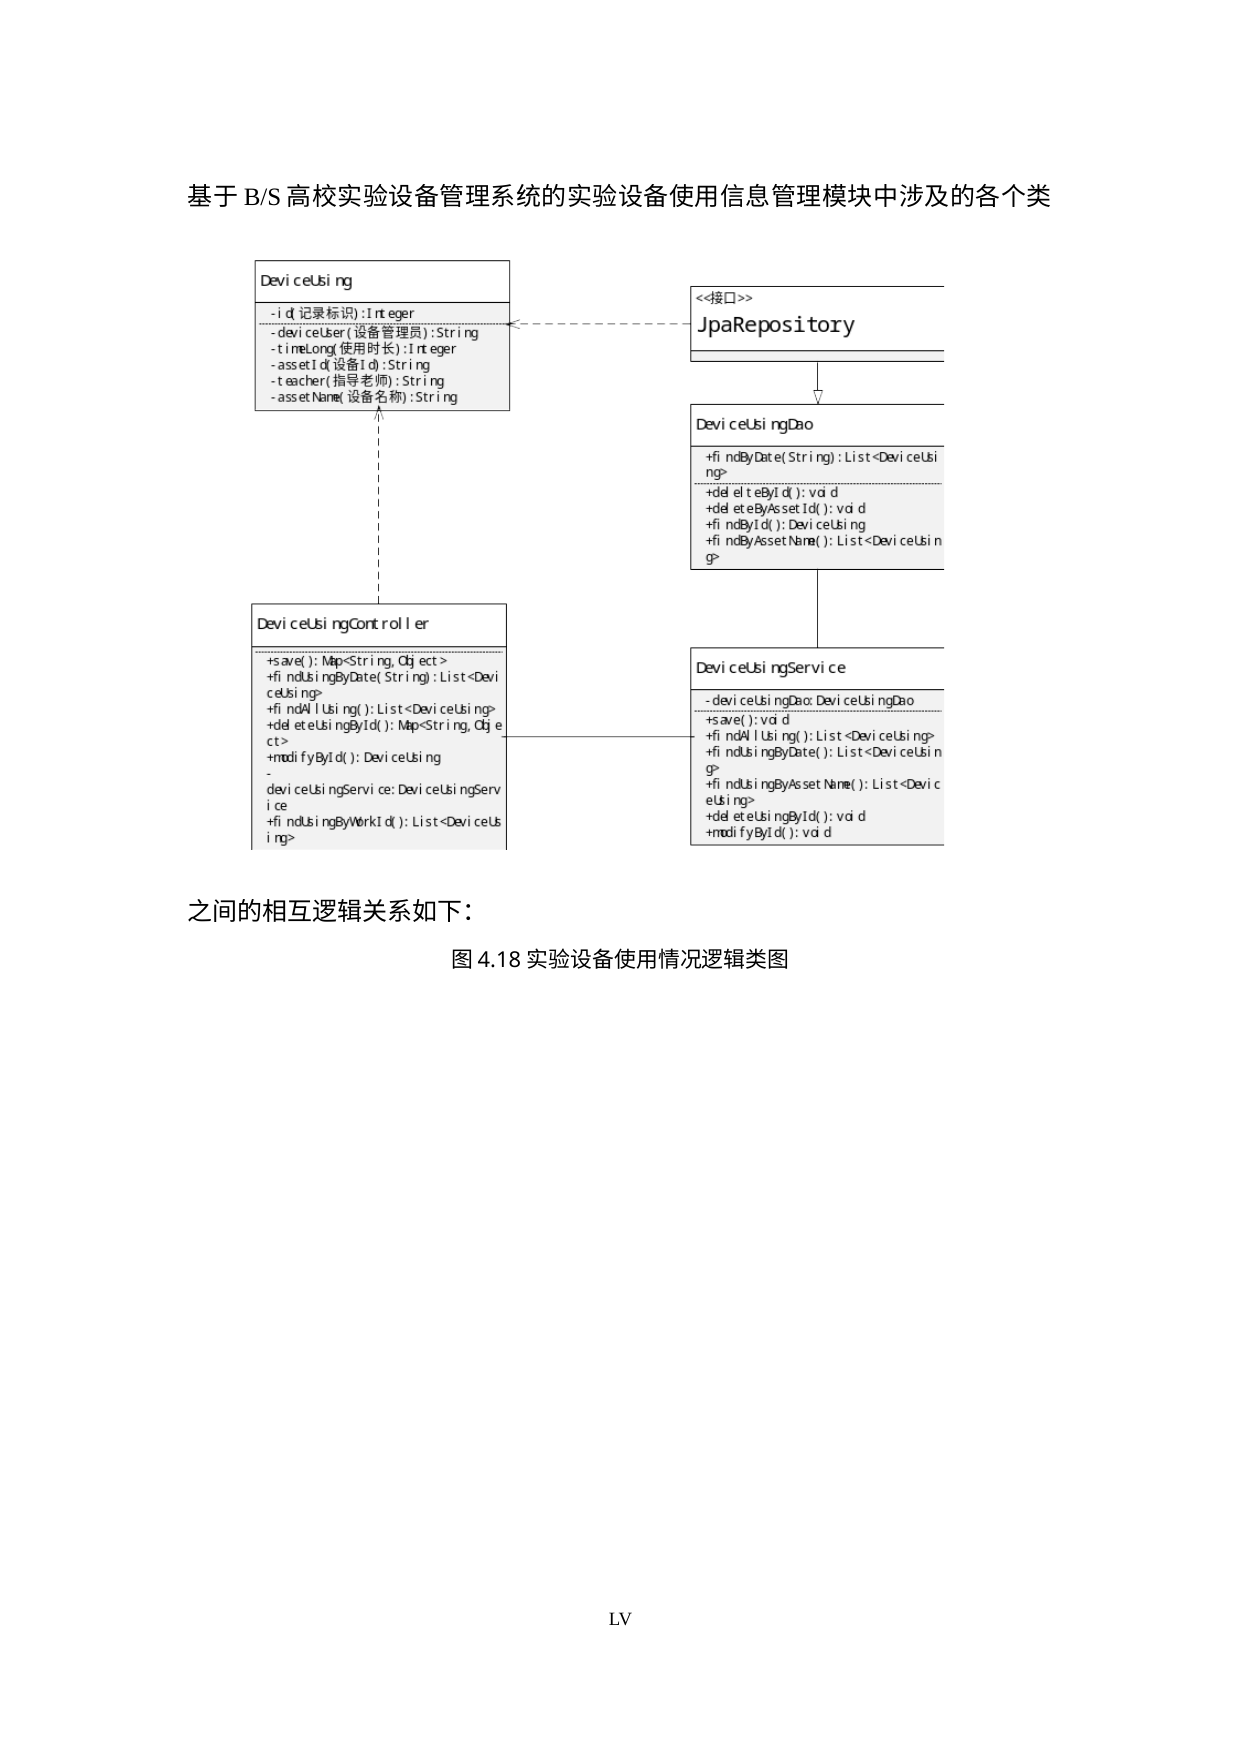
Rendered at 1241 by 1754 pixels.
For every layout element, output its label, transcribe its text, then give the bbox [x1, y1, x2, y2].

text 基于B/S高校实验设备管理系统的实验设备使用信息管理模块中涉及的各个类之间的相互逻辑关系如下： [187, 162, 1053, 942]
text 图4.18 实验设备使用情况逻辑类图 [187, 942, 1053, 974]
